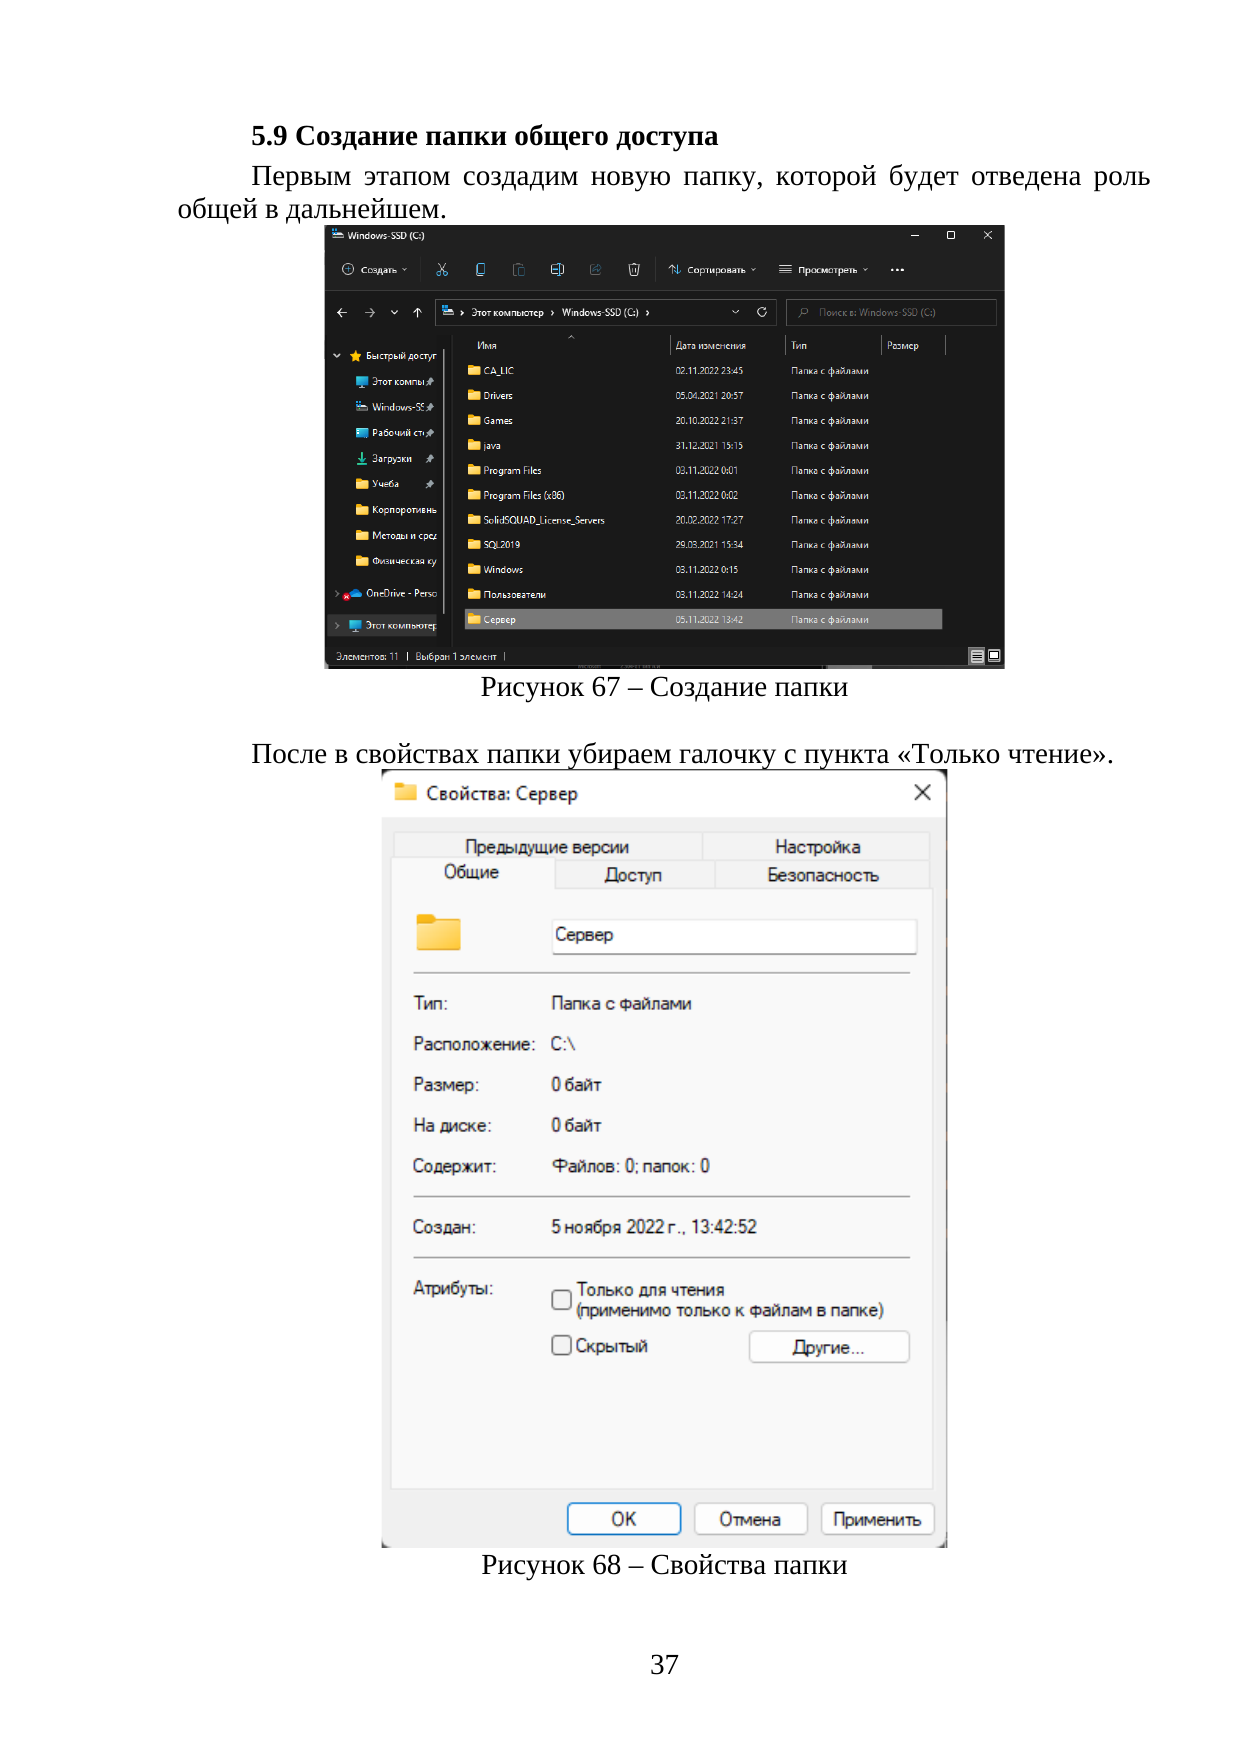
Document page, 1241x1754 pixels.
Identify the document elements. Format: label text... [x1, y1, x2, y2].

picture [324, 225, 1005, 669]
text Первым этапом создадим новую папку, которой будет отведена роль общей в дальнейшем. [177, 158, 1152, 225]
text Рисунок 68 – Свойства папки [177, 1547, 1152, 1581]
text 5.9 Создание папки общего доступа [177, 118, 1152, 152]
text Рисунок 67 – Создание папки [177, 669, 1152, 702]
text После в свойствах папки убираем галочку с пункта «Только чтение». [177, 736, 1152, 769]
picture [381, 769, 948, 1548]
